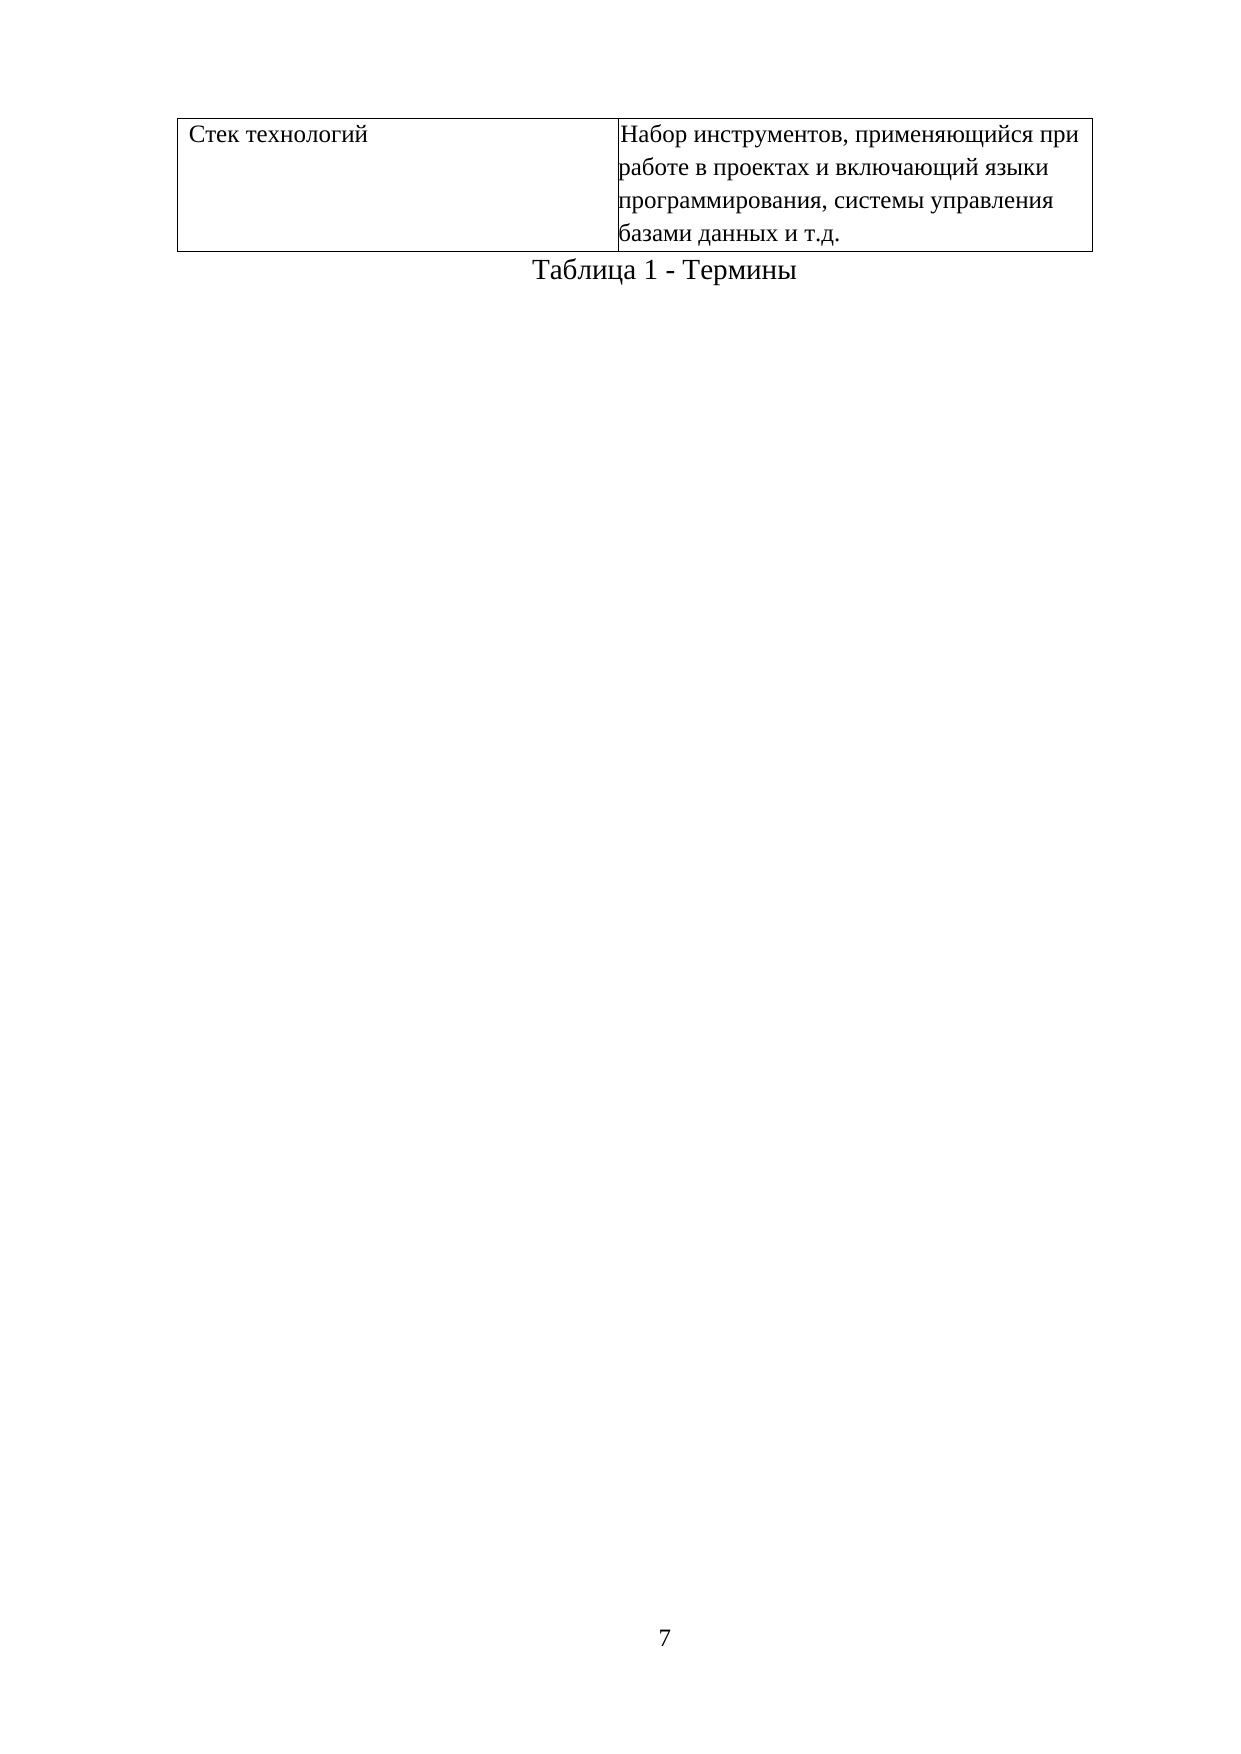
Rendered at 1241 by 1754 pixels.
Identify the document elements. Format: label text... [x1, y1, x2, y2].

table_cell Набор инструментов, применяющийся при работе в проектах и включающий языки программирования, системы управления базами данных и т.д. [619, 119, 1092, 251]
table_cell Стек технологий [178, 119, 618, 251]
text Таблица 1 - Термины [177, 252, 1152, 286]
